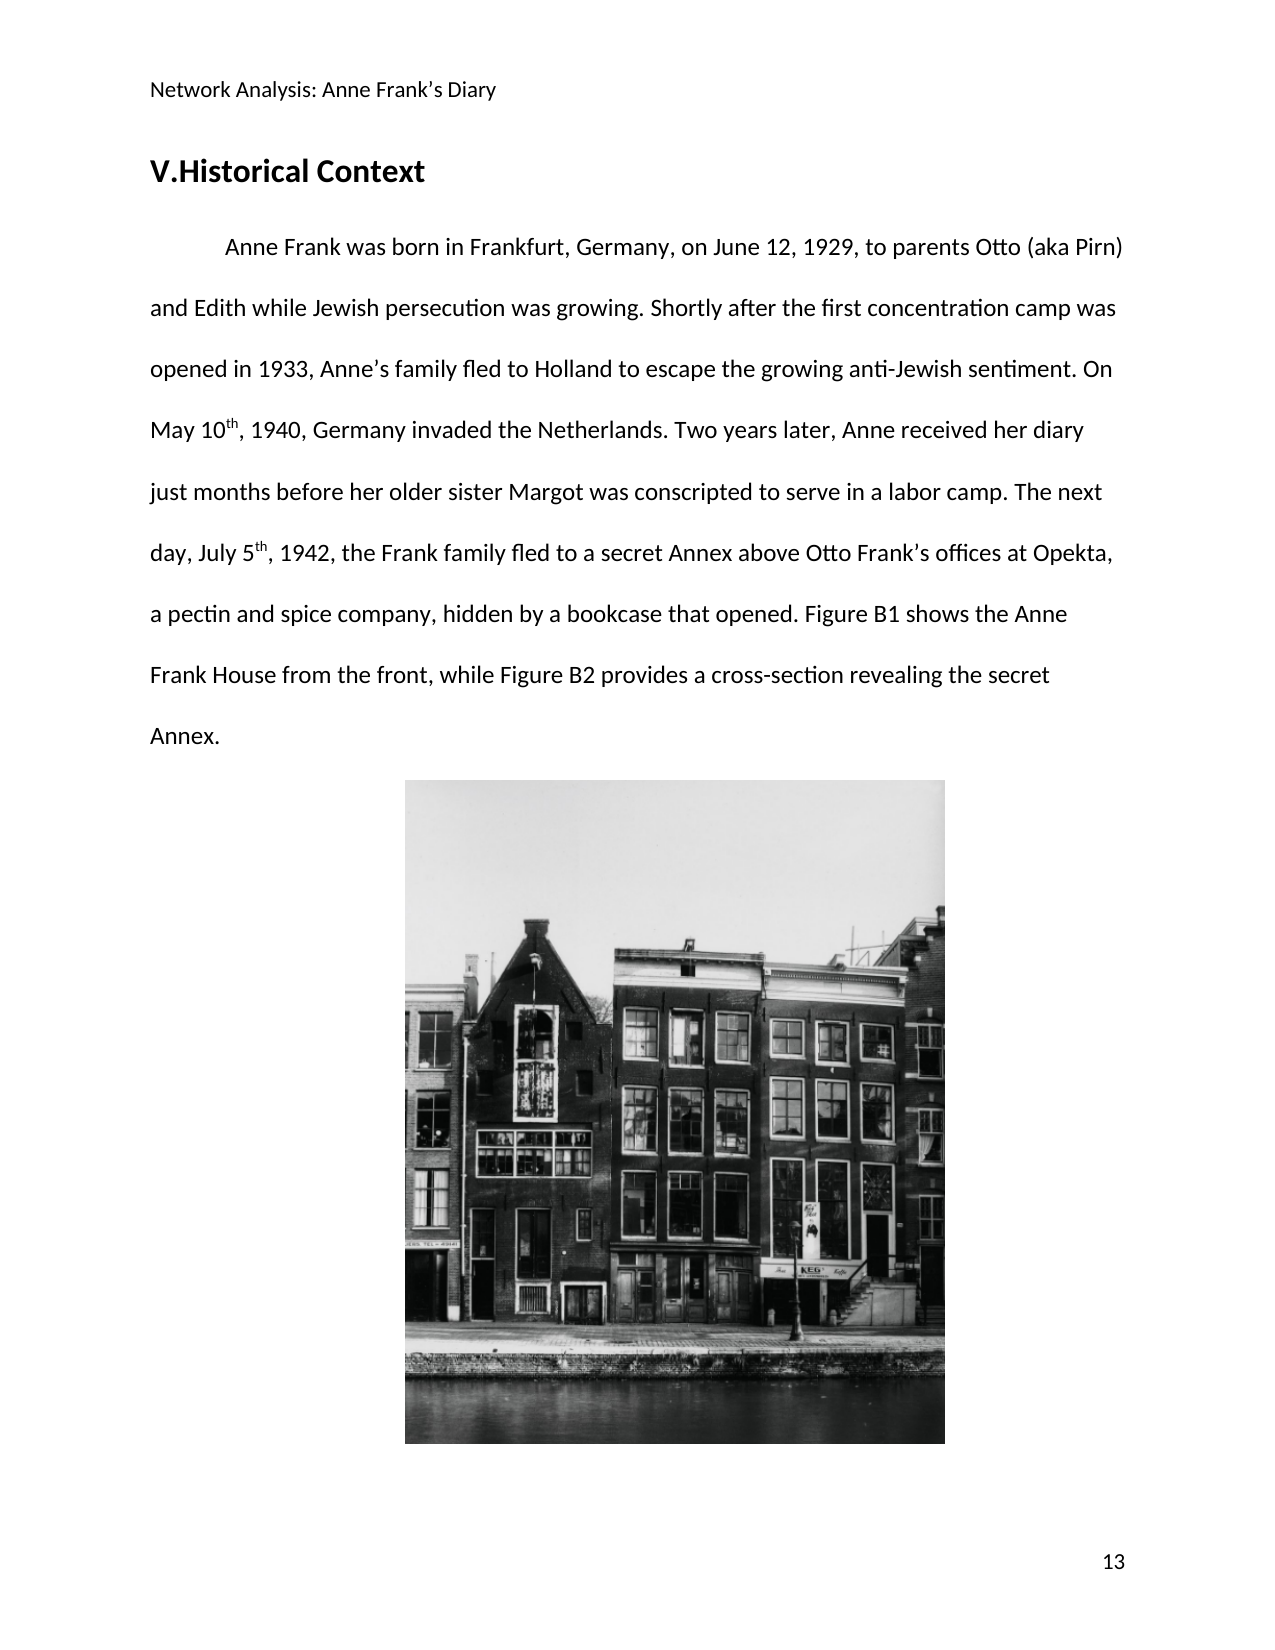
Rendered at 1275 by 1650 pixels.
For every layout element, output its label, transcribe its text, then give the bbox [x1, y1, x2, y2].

picture [405, 780, 945, 1444]
subtitle Historical Context [150, 150, 1125, 191]
text Anne Frank was born in Frankfurt, Germany, on June 12, 1929, to parents Otto (aka Pirn) and Edith while Jewish persecution was growing. Shortly after the first concentration camp was opened in 1933, Anne’s family fled to Holland to escape the growing anti-Jewish sentiment. On May 10th, 1940, Germany invaded the Netherlands. Two years later, Anne received her diary just months before her older sister Margot was conscripted to serve in a labor camp. The next day, July 5th, 1942, the Frank family fled to a secret Annex above Otto Frank’s offices at Opekta, a pectin and spice company, hidden by a bookcase that opened. Figure B1 shows the Anne Frank House from the front, while Figure B2 provides a cross-section revealing the secret Annex. [150, 231, 1125, 750]
